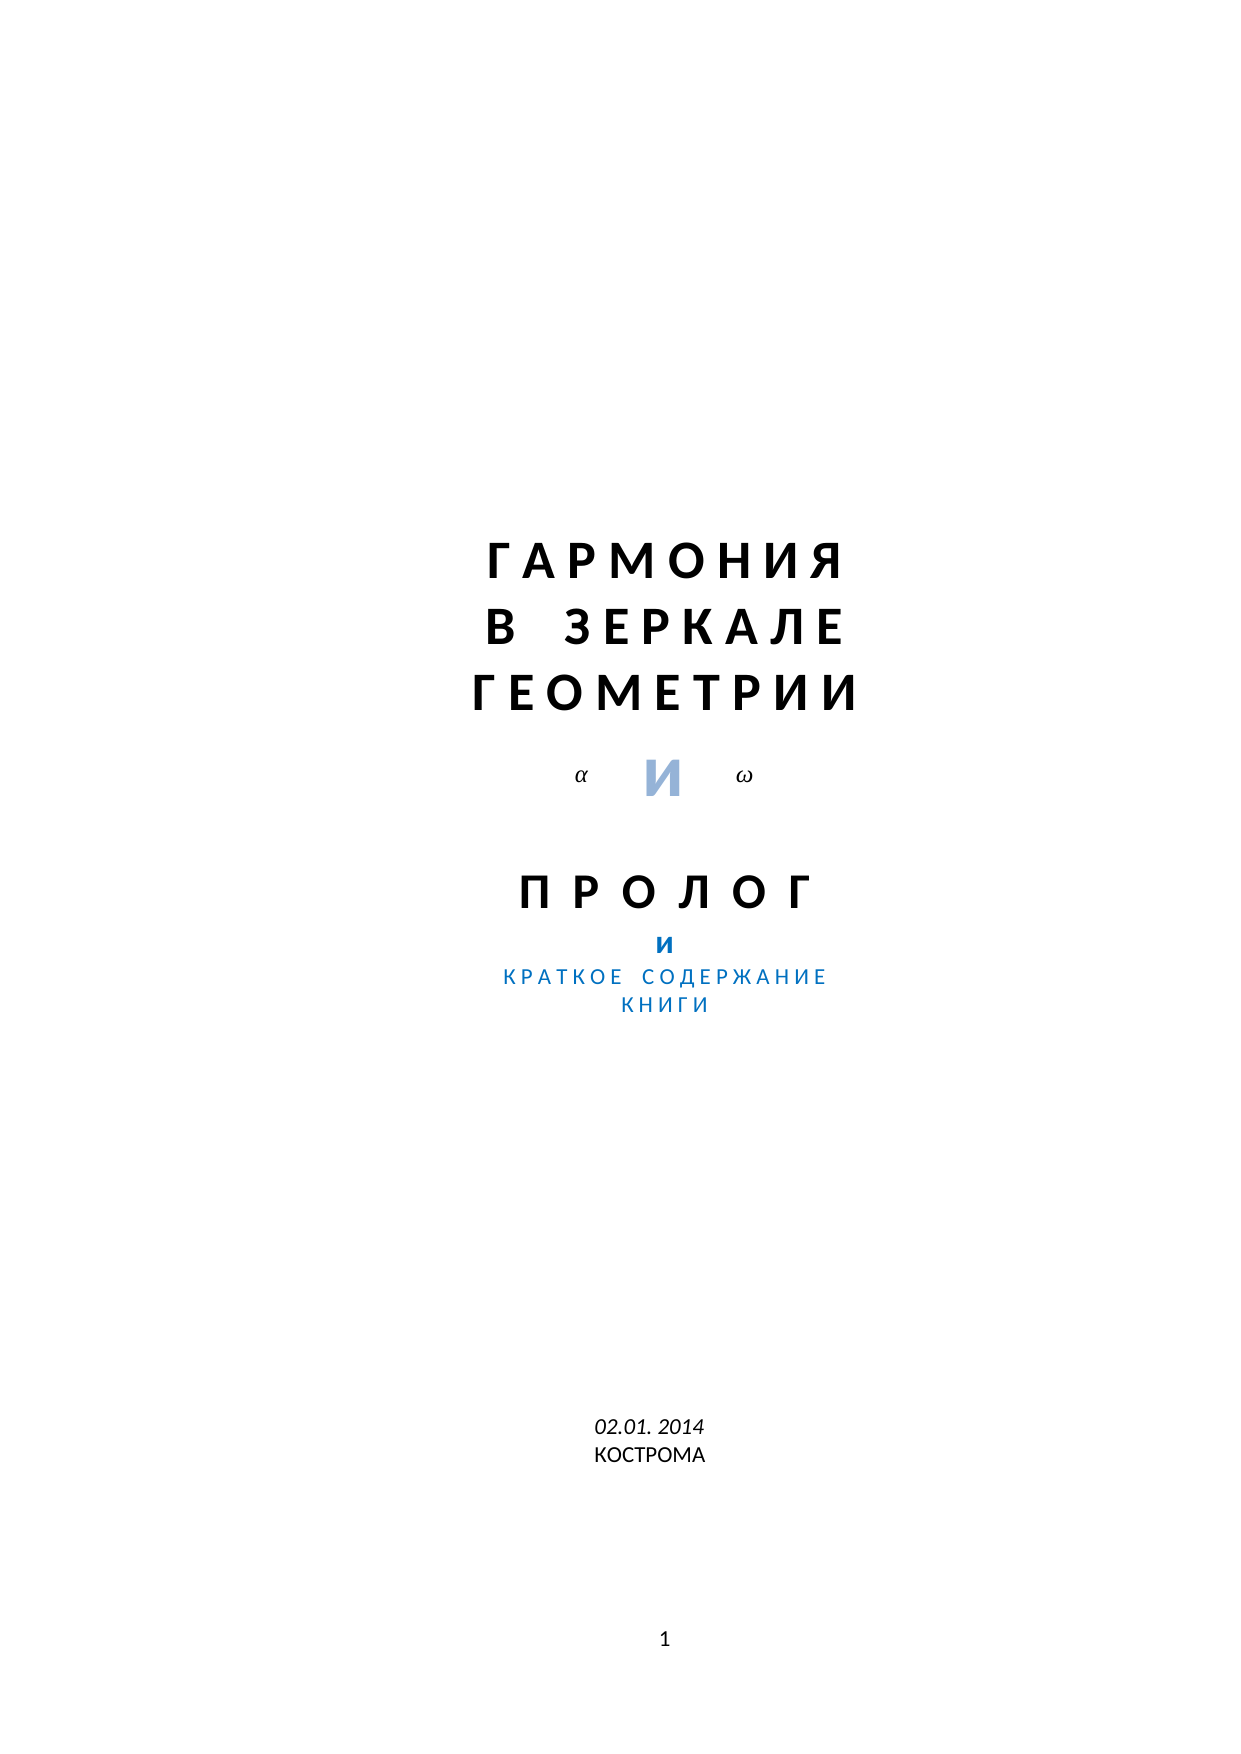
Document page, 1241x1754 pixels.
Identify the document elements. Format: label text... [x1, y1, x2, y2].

text 02.01. 2014 [103, 1412, 1240, 1441]
text Г Е О М Е Т Р И И [177, 658, 1152, 724]
text К Н И Г И [177, 990, 1152, 1018]
text В З Е Р К А Л Е [177, 592, 1152, 658]
text и [177, 724, 1152, 860]
text и [177, 921, 1152, 962]
text П Р О Л О Г [177, 860, 1152, 921]
text Г А Р М О Н И Я [177, 525, 1152, 592]
text КОСТРОМА [103, 1441, 1240, 1468]
text К Р А Т К О Е С О Д Е Р Ж А Н И Е [177, 962, 1152, 990]
